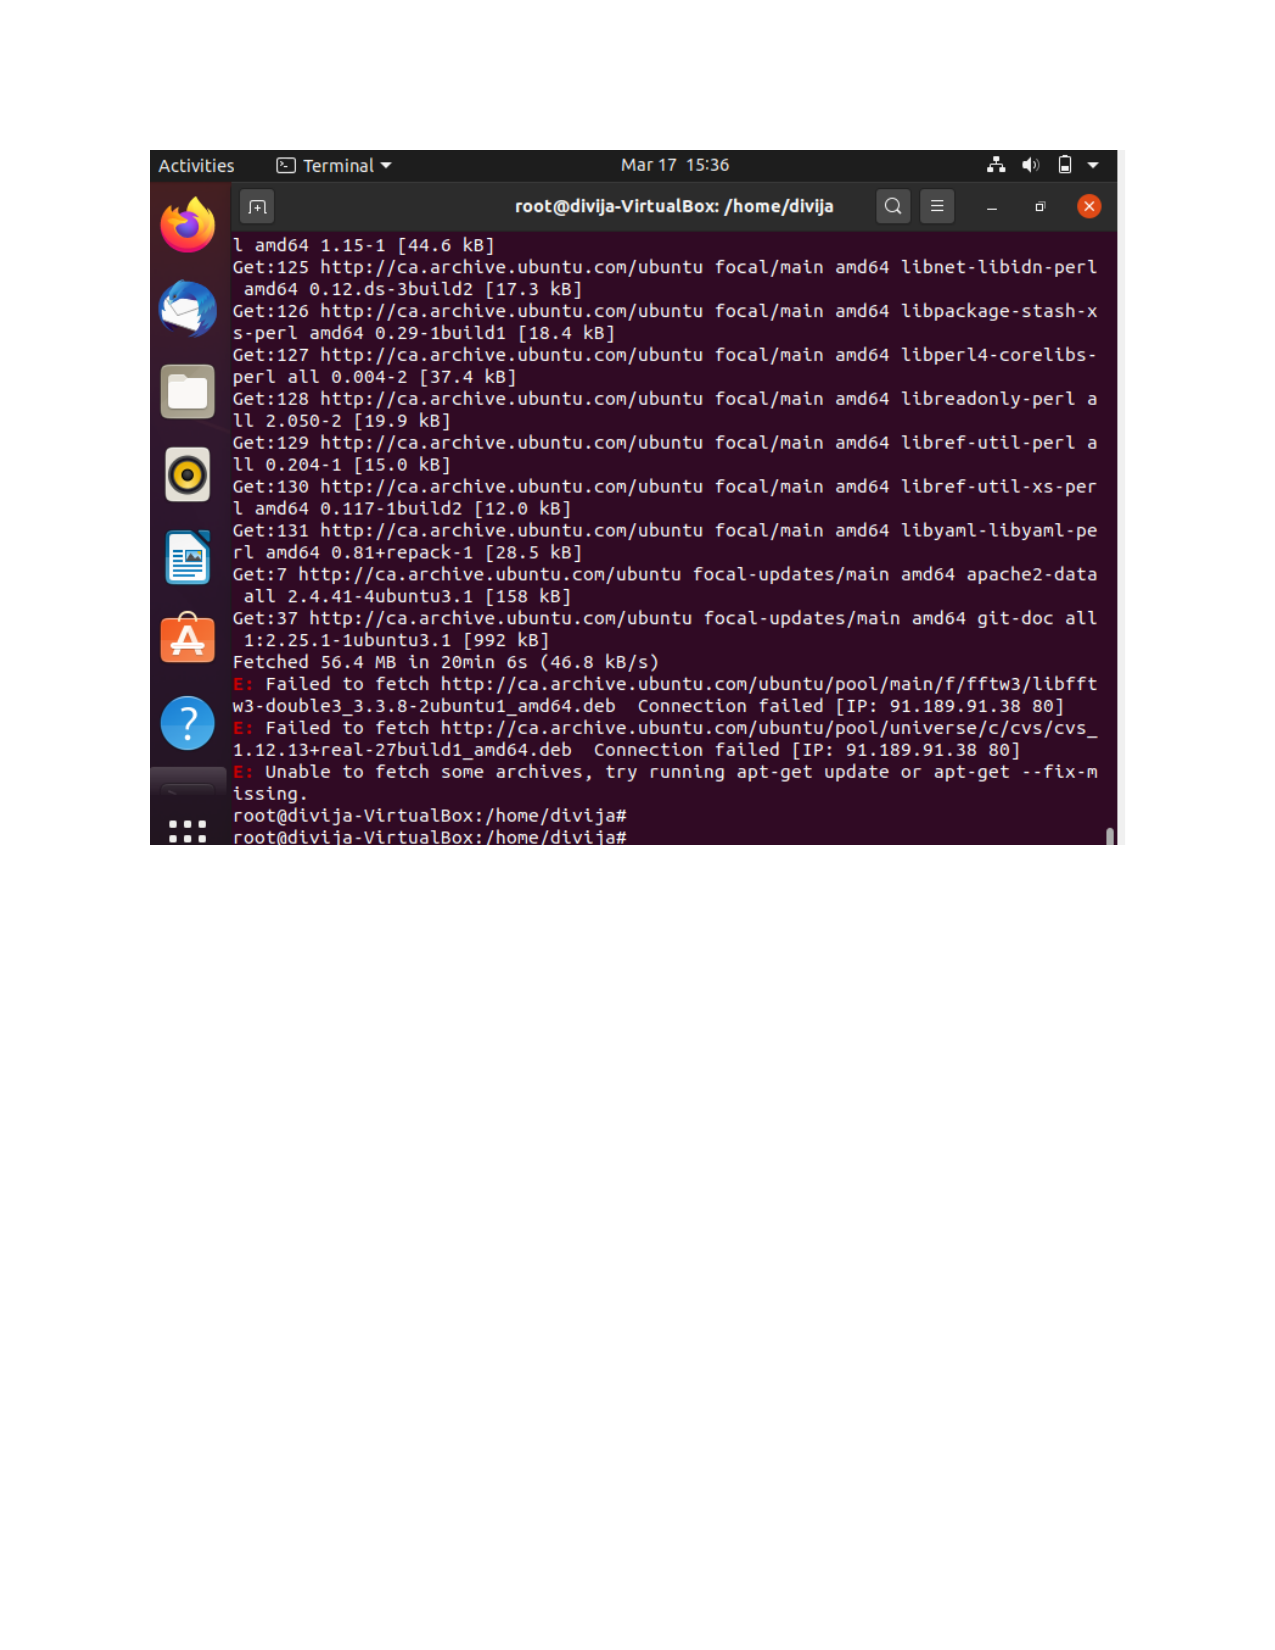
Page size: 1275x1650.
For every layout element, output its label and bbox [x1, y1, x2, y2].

picture [150, 150, 1125, 845]
